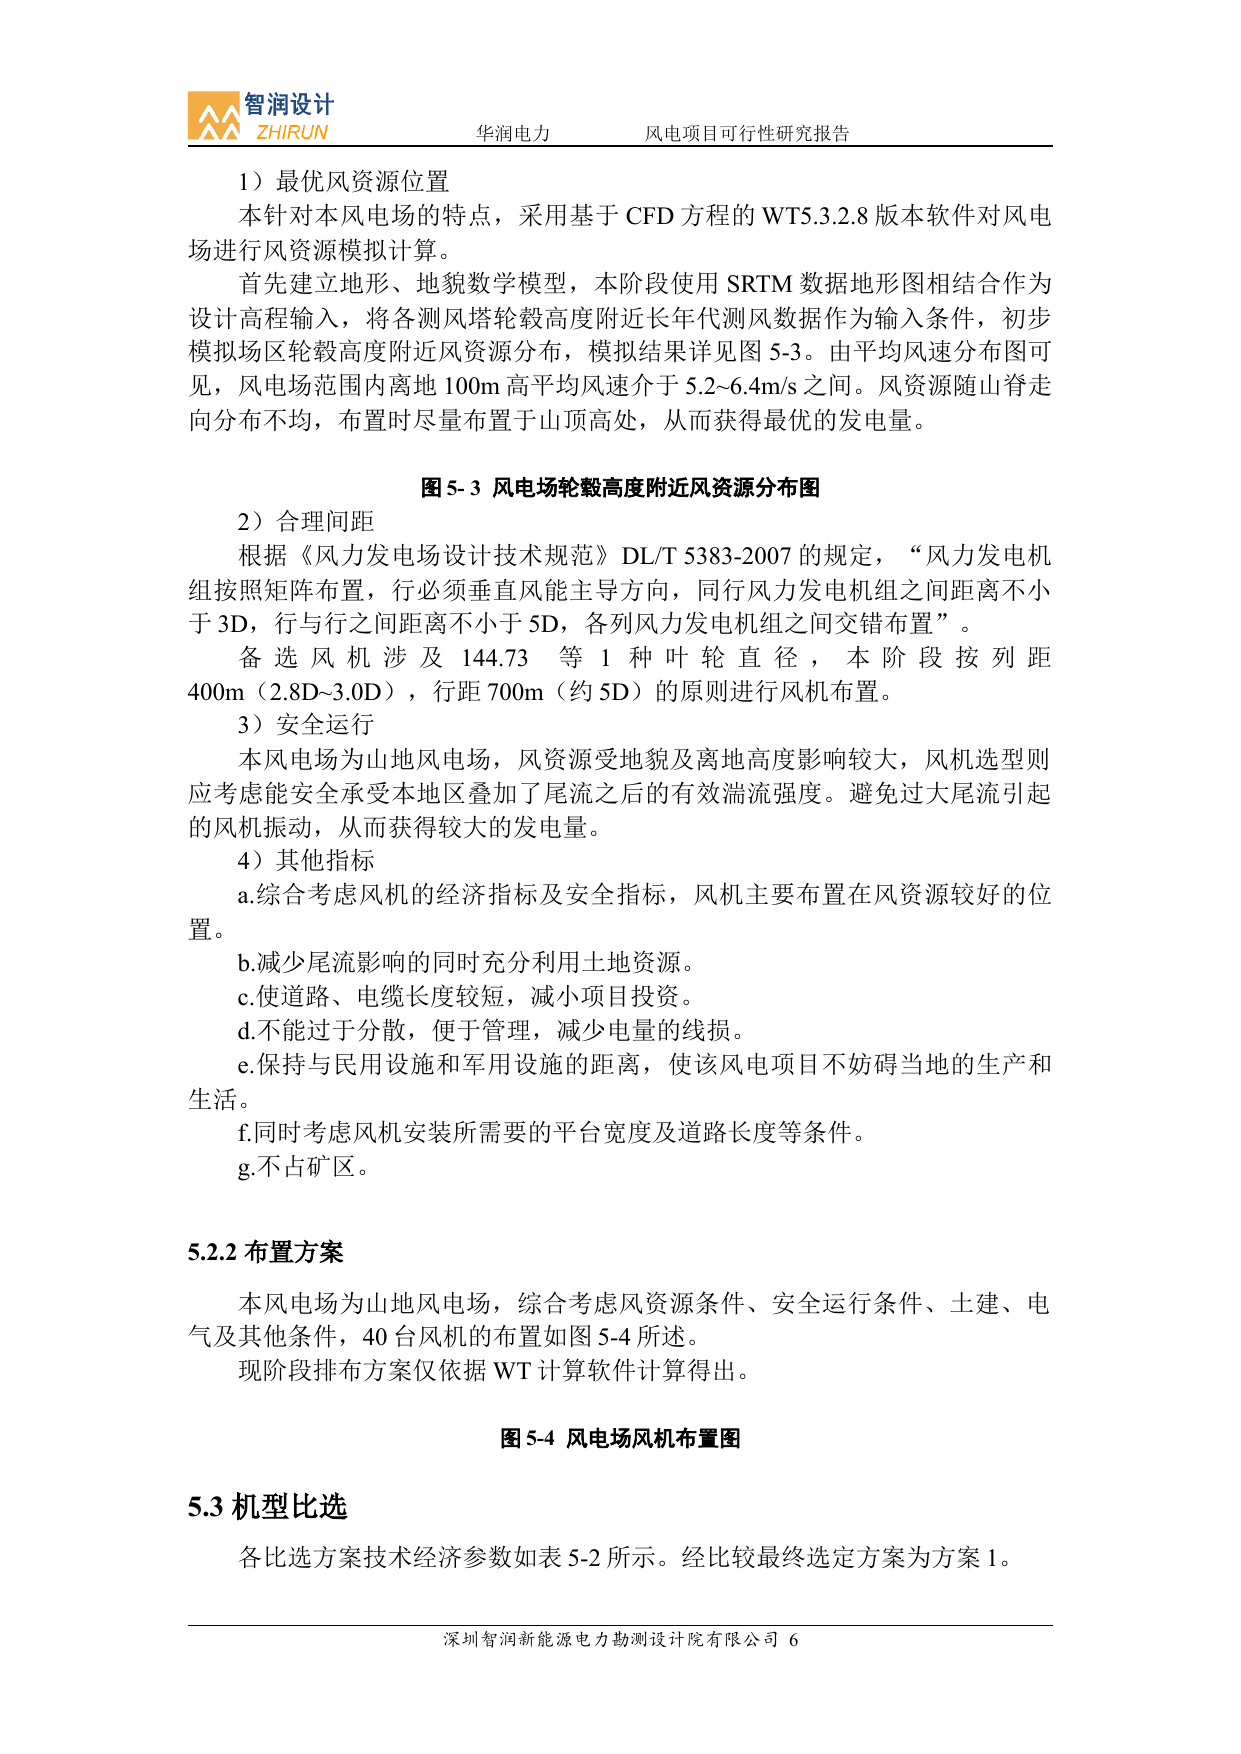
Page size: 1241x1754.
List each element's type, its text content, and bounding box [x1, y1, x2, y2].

text a.综合考虑风机的经济指标及安全指标，风机主要布置在风资源较好的位置。 [187, 877, 1053, 945]
picture [187, 88, 335, 141]
text 现阶段排布方案仅依据WT计算软件计算得出。 [187, 1352, 1053, 1386]
title 5.2.2 布置方案 [187, 1233, 1053, 1267]
text c.使道路、电缆长度较短，减小项目投资。 [187, 979, 1053, 1013]
text 各比选方案技术经济参数如表5-2所示。经比较最终选定方案为方案1。 [187, 1539, 1053, 1573]
text 4）其他指标 [187, 843, 1053, 877]
text e.保持与民用设施和军用设施的距离，使该风电项目不妨碍当地的生产和生活。 [187, 1047, 1053, 1115]
text 2）合理间距 [187, 503, 1053, 537]
text 图5- 3 风电场轮毂高度附近风资源分布图 [187, 469, 1053, 503]
text 本风电场为山地风电场，综合考虑风资源条件、安全运行条件、土建、电气及其他条件，40台风机的布置如图5-4所述。 [187, 1284, 1053, 1352]
text 图5-4 风电场风机布置图 [187, 1420, 1053, 1454]
text 根据《风力发电场设计技术规范》DL/T 5383-2007的规定，“风力发电机组按照矩阵布置，行必须垂直风能主导方向，同行风力发电机组之间距离不小于3D，行与行之间距离不小于5D，各列风力发电机组之间交错布置”。 [187, 537, 1053, 639]
text 首先建立地形、地貌数学模型，本阶段使用SRTM数据地形图相结合作为设计高程输入，将各测风塔轮毂高度附近长年代测风数据作为输入条件，初步模拟场区轮毂高度附近风资源分布，模拟结果详见图5-3。由平均风速分布图可见，风电场范围内离地100m高平均风速介于5.2~6.4m/s之间。风资源随山脊走向分布不均，布置时尽量布置于山顶高处，从而获得最优的发电量。 [187, 266, 1053, 436]
text f.同时考虑风机安装所需要的平台宽度及道路长度等条件。 [187, 1115, 1053, 1149]
subtitle 5.3 机型比选 [187, 1471, 1053, 1539]
text 1）最优风资源位置 [187, 164, 1053, 198]
text b.减少尾流影响的同时充分利用土地资源。 [187, 945, 1053, 979]
text 本风电场为山地风电场，风资源受地貌及离地高度影响较大，风机选型则应考虑能安全承受本地区叠加了尾流之后的有效湍流强度。避免过大尾流引起的风机振动，从而获得较大的发电量。 [187, 741, 1053, 843]
text 备选风机涉及144.73 等1种叶轮直径，本阶段按列距400m（2.8D~3.0D），行距700m（约5D）的原则进行风机布置。 [187, 639, 1053, 707]
text 本针对本风电场的特点，采用基于CFD方程的WT5.3.2.8版本软件对风电场进行风资源模拟计算。 [187, 198, 1053, 266]
text 3）安全运行 [187, 707, 1053, 741]
text g.不占矿区。 [187, 1149, 1053, 1183]
text d.不能过于分散，便于管理，减少电量的线损。 [187, 1013, 1053, 1047]
